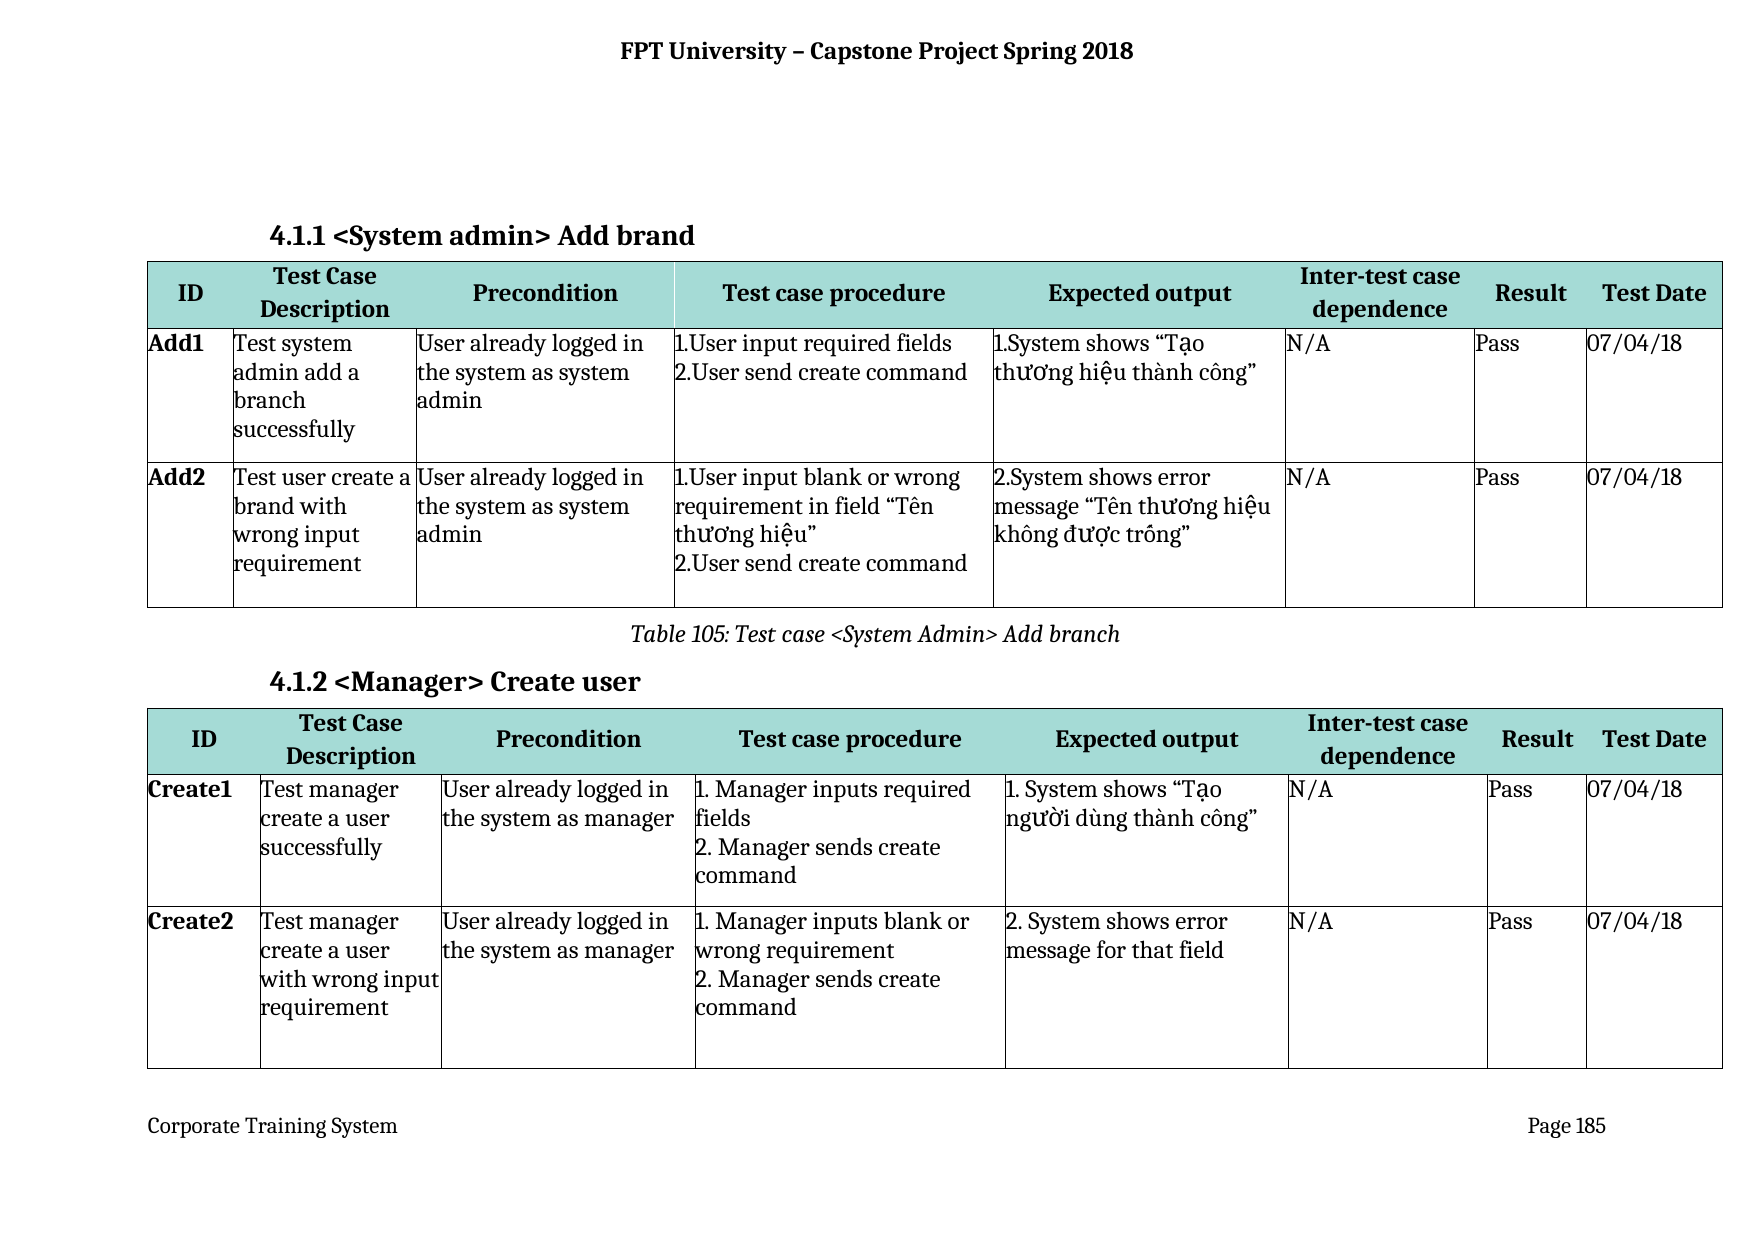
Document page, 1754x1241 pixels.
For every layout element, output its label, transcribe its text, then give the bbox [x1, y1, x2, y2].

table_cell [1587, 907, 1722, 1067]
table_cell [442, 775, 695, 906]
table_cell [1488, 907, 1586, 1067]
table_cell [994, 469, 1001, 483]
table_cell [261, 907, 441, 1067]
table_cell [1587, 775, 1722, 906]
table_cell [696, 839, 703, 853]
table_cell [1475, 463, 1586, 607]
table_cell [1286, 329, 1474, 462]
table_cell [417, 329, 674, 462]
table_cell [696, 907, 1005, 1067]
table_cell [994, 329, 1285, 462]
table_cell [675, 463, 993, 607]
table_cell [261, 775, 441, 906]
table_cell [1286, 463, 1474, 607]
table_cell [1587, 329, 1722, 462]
subtitle 4.1.1 <System admin> Add brand [269, 219, 1606, 253]
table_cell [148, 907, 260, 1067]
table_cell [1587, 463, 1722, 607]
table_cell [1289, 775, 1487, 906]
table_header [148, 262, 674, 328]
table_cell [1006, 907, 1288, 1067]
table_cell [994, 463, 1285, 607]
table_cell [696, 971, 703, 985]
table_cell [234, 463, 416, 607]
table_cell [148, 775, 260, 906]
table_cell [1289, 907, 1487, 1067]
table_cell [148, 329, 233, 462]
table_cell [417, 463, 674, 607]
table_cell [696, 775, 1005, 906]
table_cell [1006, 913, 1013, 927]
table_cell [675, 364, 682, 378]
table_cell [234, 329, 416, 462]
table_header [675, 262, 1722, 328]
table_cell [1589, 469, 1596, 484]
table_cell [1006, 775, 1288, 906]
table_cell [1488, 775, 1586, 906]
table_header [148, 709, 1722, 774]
subtitle 4.1.2 <Manager> Create user [269, 666, 1606, 699]
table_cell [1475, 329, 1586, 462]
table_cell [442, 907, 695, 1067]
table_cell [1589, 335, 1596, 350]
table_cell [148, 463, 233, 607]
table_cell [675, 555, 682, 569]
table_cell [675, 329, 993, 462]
